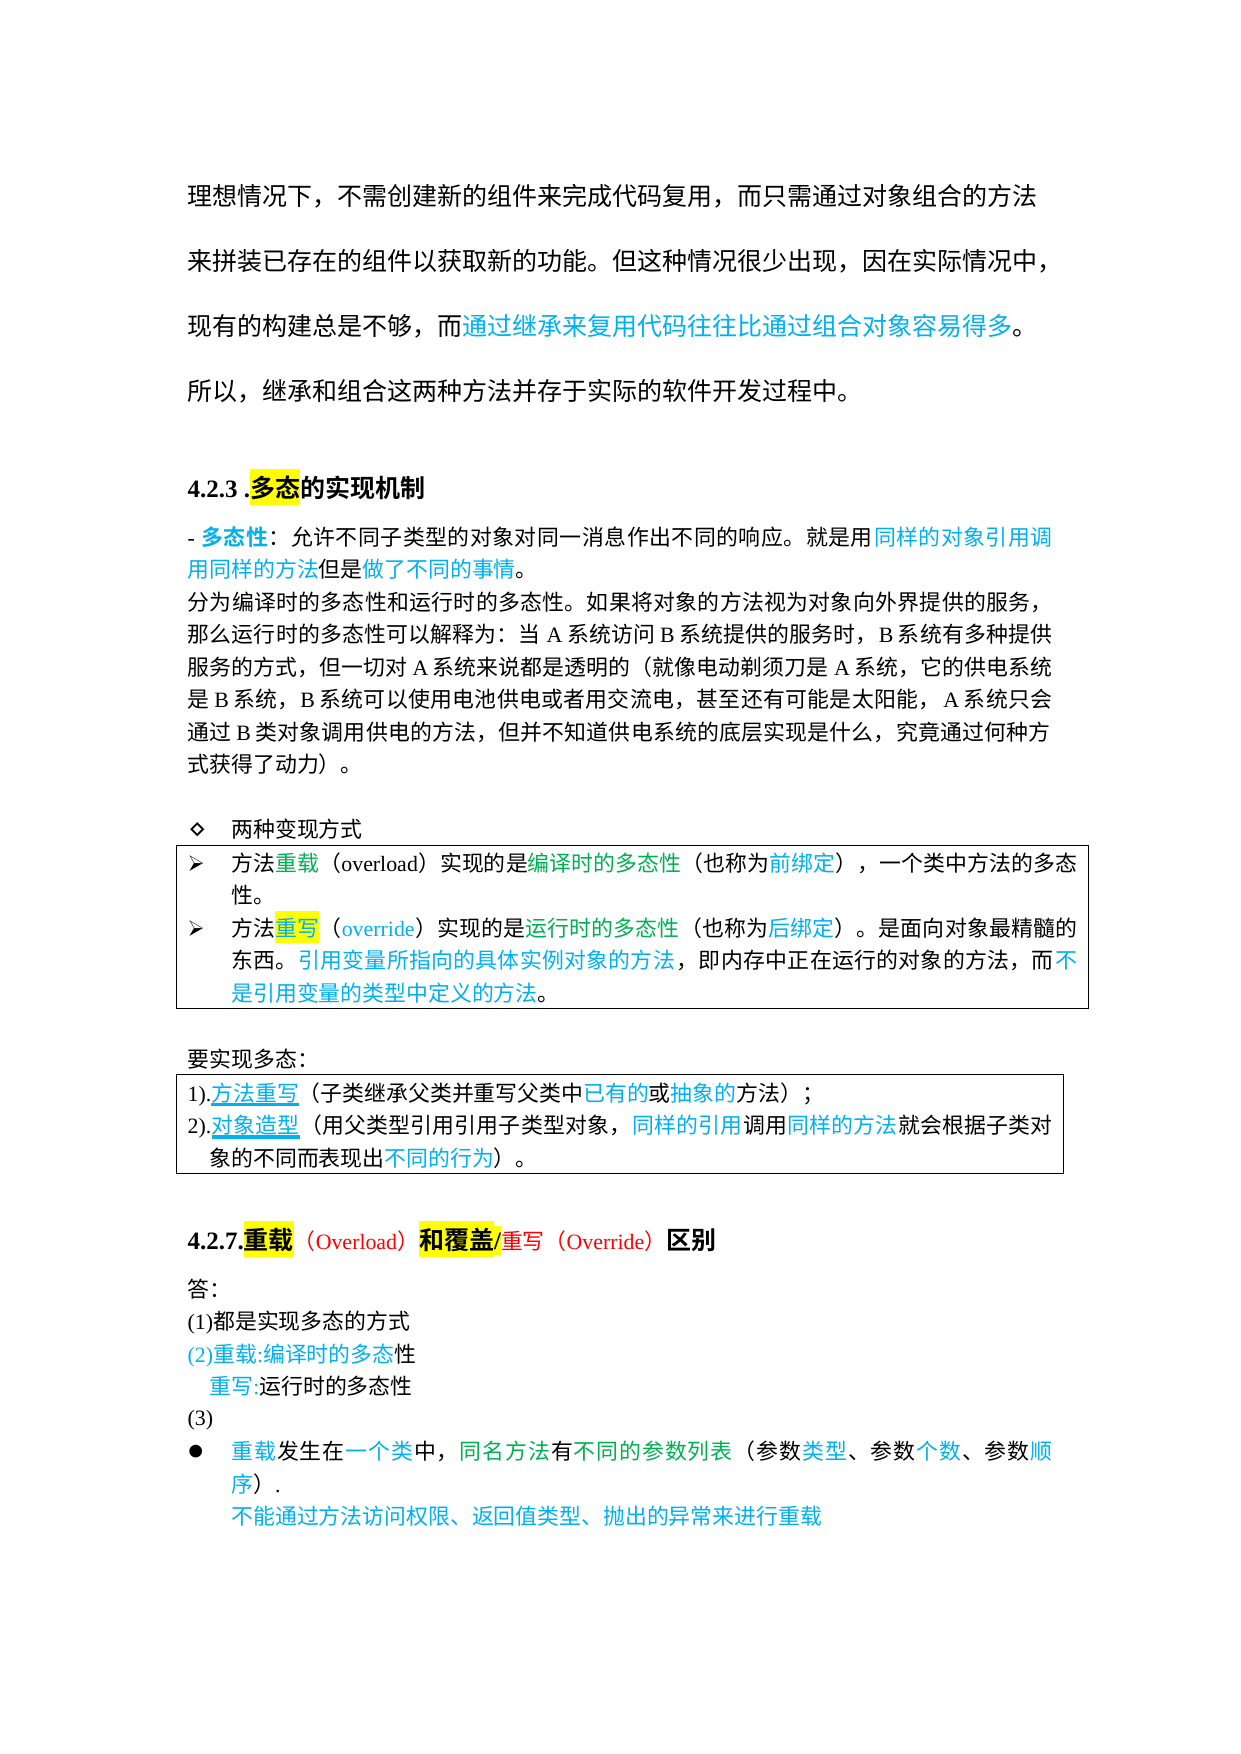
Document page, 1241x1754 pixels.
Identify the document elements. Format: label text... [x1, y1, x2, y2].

text (3) [187, 1401, 1053, 1434]
table_header 1).方法重写（子类继承父类并重写父类中已有的或抽象的方法）； 2).对象造型（用父类型引用引用子类型对象，同样的引用调用同样的方法就会根据子类对象的不同而表现出不同的行为）。 [177, 1075, 1063, 1173]
text 重写:运行时的多态性 [187, 1369, 1053, 1401]
table_header 方法重载（overload）实现的是编译时的多态性（也称为前绑定），一个类中方法的多态性。 方法重写（override）实现的是运行时的多态性（也称为后绑定）。是面向对象最精髓的东西。引用变量所指向的具体实例对象的方法，即内存中正在运行的对象的方法，而不是引用变量的类型中定义的方法。 [177, 846, 1088, 1008]
text (2)重载:编译时的多态性 [187, 1336, 1053, 1369]
text 4.2.3 .多态的实现机制 [187, 454, 1053, 519]
list 不能通过方法访问权限、返回值类型、抛出的异常来进行重载 [231, 1499, 1053, 1531]
text 4.2.7.重载（Overload）和覆盖/重写（Override）区别 [187, 1206, 1053, 1271]
text 理想情况下，不需创建新的组件来完成代码复用，而只需通过对象组合的方法来拼装已存在的组件以获取新的功能。但这种情况很少出现，因在实际情况中，现有的构建总是不够，而通过继承来复用代码往往比通过组合对象容易得多。 [187, 162, 1053, 357]
text 所以，继承和组合这两种方法并存于实际的软件开发过程中。 [187, 357, 1053, 422]
text 要实现多态： [187, 1042, 1053, 1074]
text - 多态性：允许不同子类型的对象对同一消息作出不同的响应。就是用同样的对象引用调用同样的方法但是做了不同的事情。 [187, 519, 1053, 584]
text (1)都是实现多态的方式 [187, 1304, 1053, 1336]
list 两种变现方式 [187, 812, 1053, 844]
picture [494, 559, 499, 579]
text 答： [187, 1271, 1053, 1304]
list 重载发生在一个类中，同名方法有不同的参数列表（参数类型、参数个数、参数顺序）. [187, 1434, 1053, 1499]
text 分为编译时的多态性和运行时的多态性。如果将对象的方法视为对象向外界提供的服务，那么运行时的多态性可以解释为：当A系统访问B系统提供的服务时，B系统有多种提供服务的方式，但一切对A系统来说都是透明的（就像电动剃须刀是A系统，它的供电系统是B系统，B系统可以使用电池供电或者用交流电，甚至还有可能是太阳能，A系统只会通过B类对象调用供电的方法，但并不知道供电系统的底层实现是什么，究竟通过何种方式获得了动力）。 [187, 584, 1053, 779]
